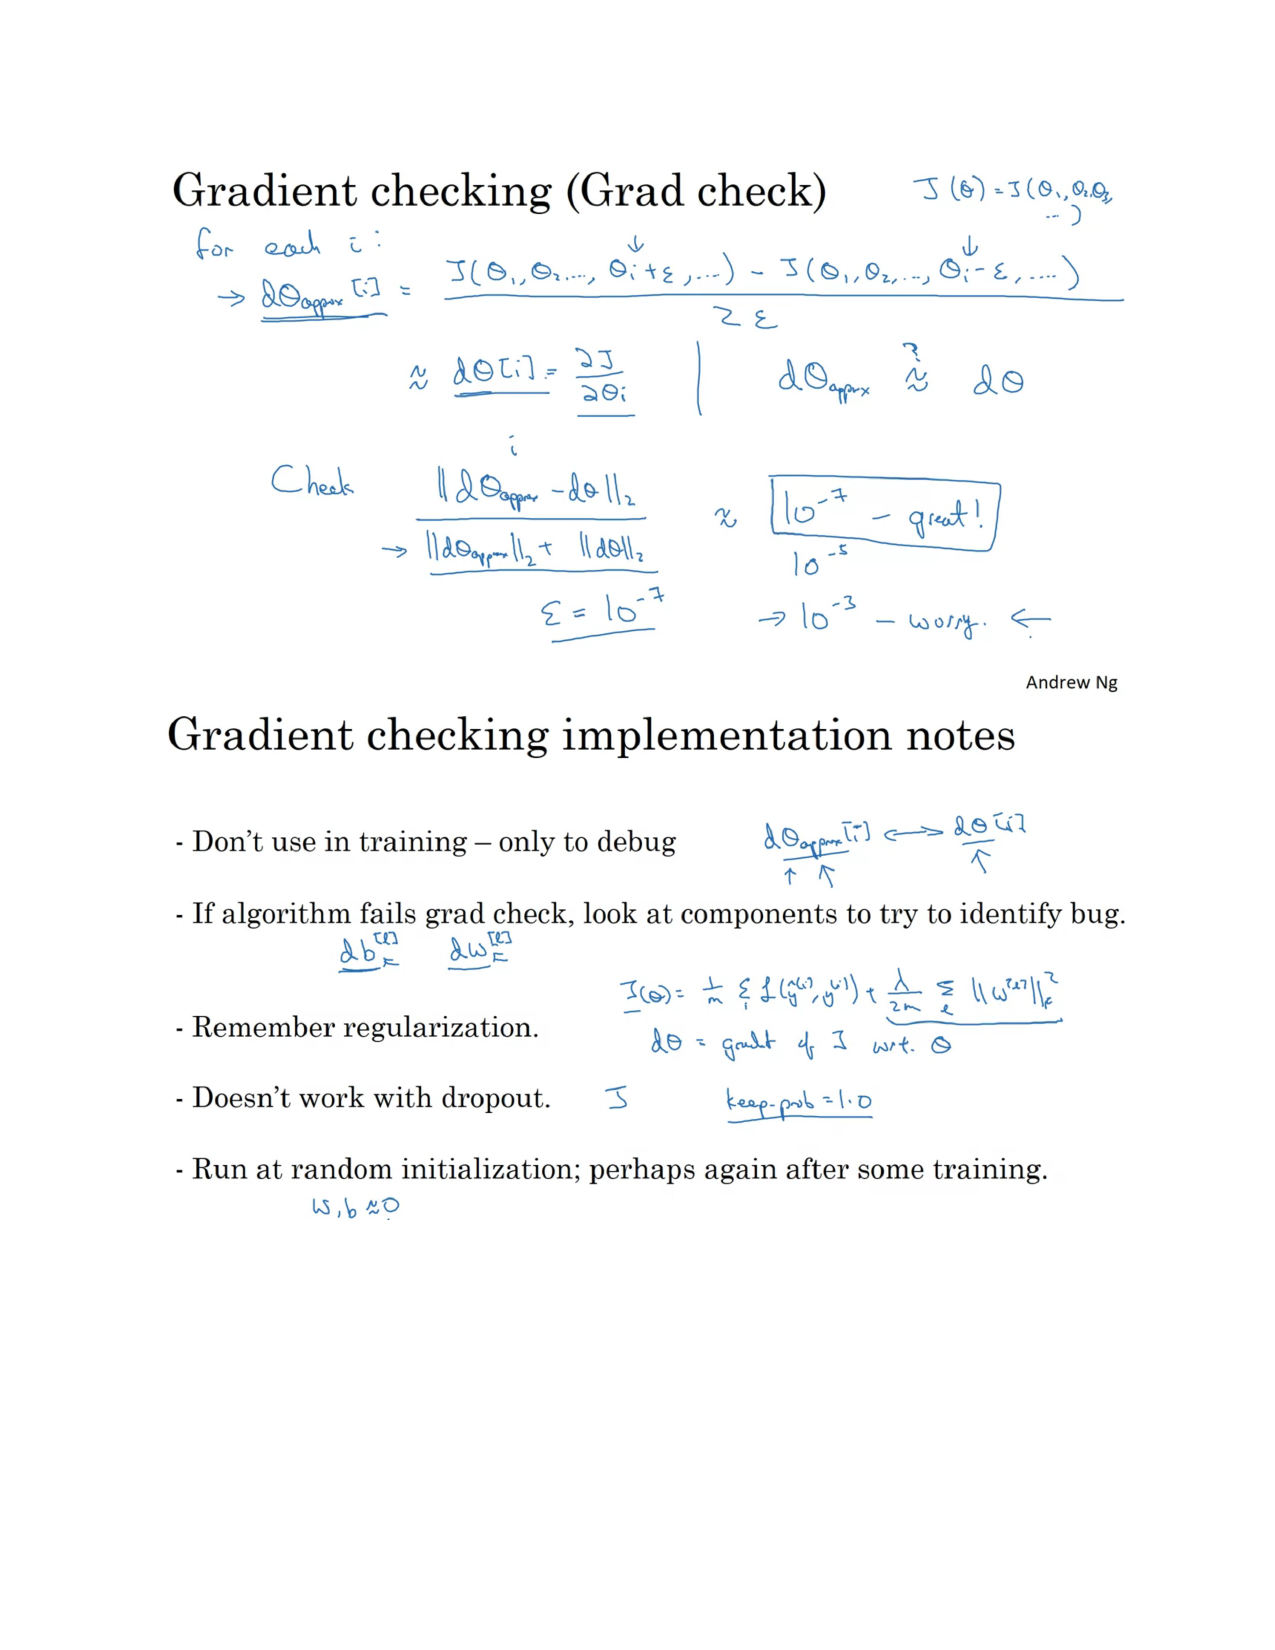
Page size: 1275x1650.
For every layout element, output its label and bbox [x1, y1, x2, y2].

picture [150, 150, 1125, 698]
picture [150, 716, 1125, 1220]
